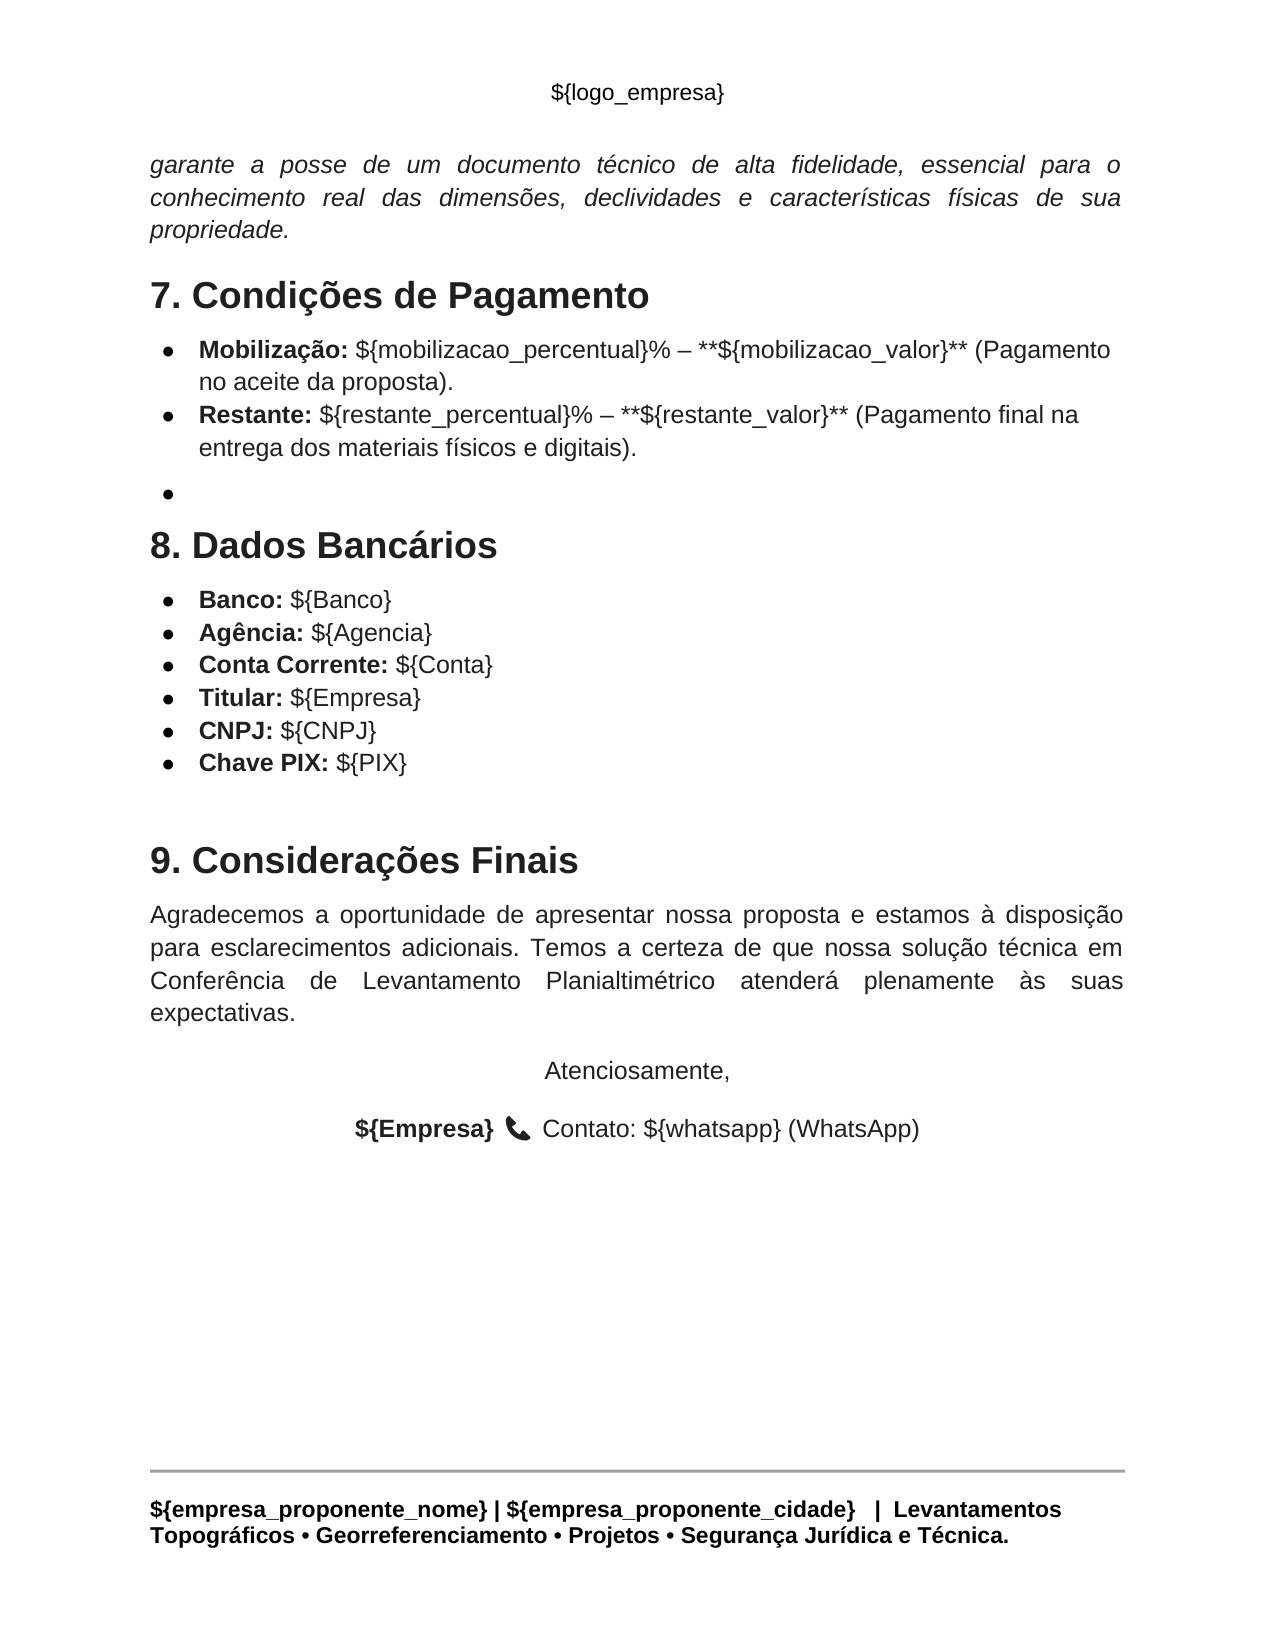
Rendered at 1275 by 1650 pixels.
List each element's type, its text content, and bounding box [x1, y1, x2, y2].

list Banco: ${Banco} [161, 585, 1125, 613]
list Conta Corrente: ${Conta} [161, 650, 1125, 679]
list Restante: ${restante_percentual}% – **${restante_valor}** (Pagamento final na entrega dos materiais físicos e digitais). [161, 400, 1125, 462]
subtitle 7. Condições de Pagamento [150, 273, 1125, 316]
list Titular: ${Empresa} [161, 683, 1125, 712]
list Agência: ${Agencia} [161, 617, 1125, 646]
text Atenciosamente, [150, 1056, 1125, 1085]
list CNPJ: ${CNPJ} [161, 716, 1125, 744]
text ${Empresa} 📞 Contato: ${whatsapp} (WhatsApp) [150, 1114, 1125, 1143]
list Chave PIX: ${PIX} [161, 748, 1125, 777]
list Mobilização: ${mobilizacao_percentual}% – **${mobilizacao_valor}** (Pagamento no aceite da proposta). [161, 335, 1125, 396]
text Agradecemos a oportunidade de apresentar nossa proposta e estamos à disposição para esclarecimentos adicionais. Temos a certeza de que nossa solução técnica em Conferência de Levantamento Planialtimétrico atenderá plenamente às suas expectativas. [150, 900, 1125, 1027]
subtitle 8. Dados Bancários [150, 523, 1125, 566]
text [150, 150, 1125, 244]
subtitle 9. Considerações Finais [150, 839, 1125, 882]
